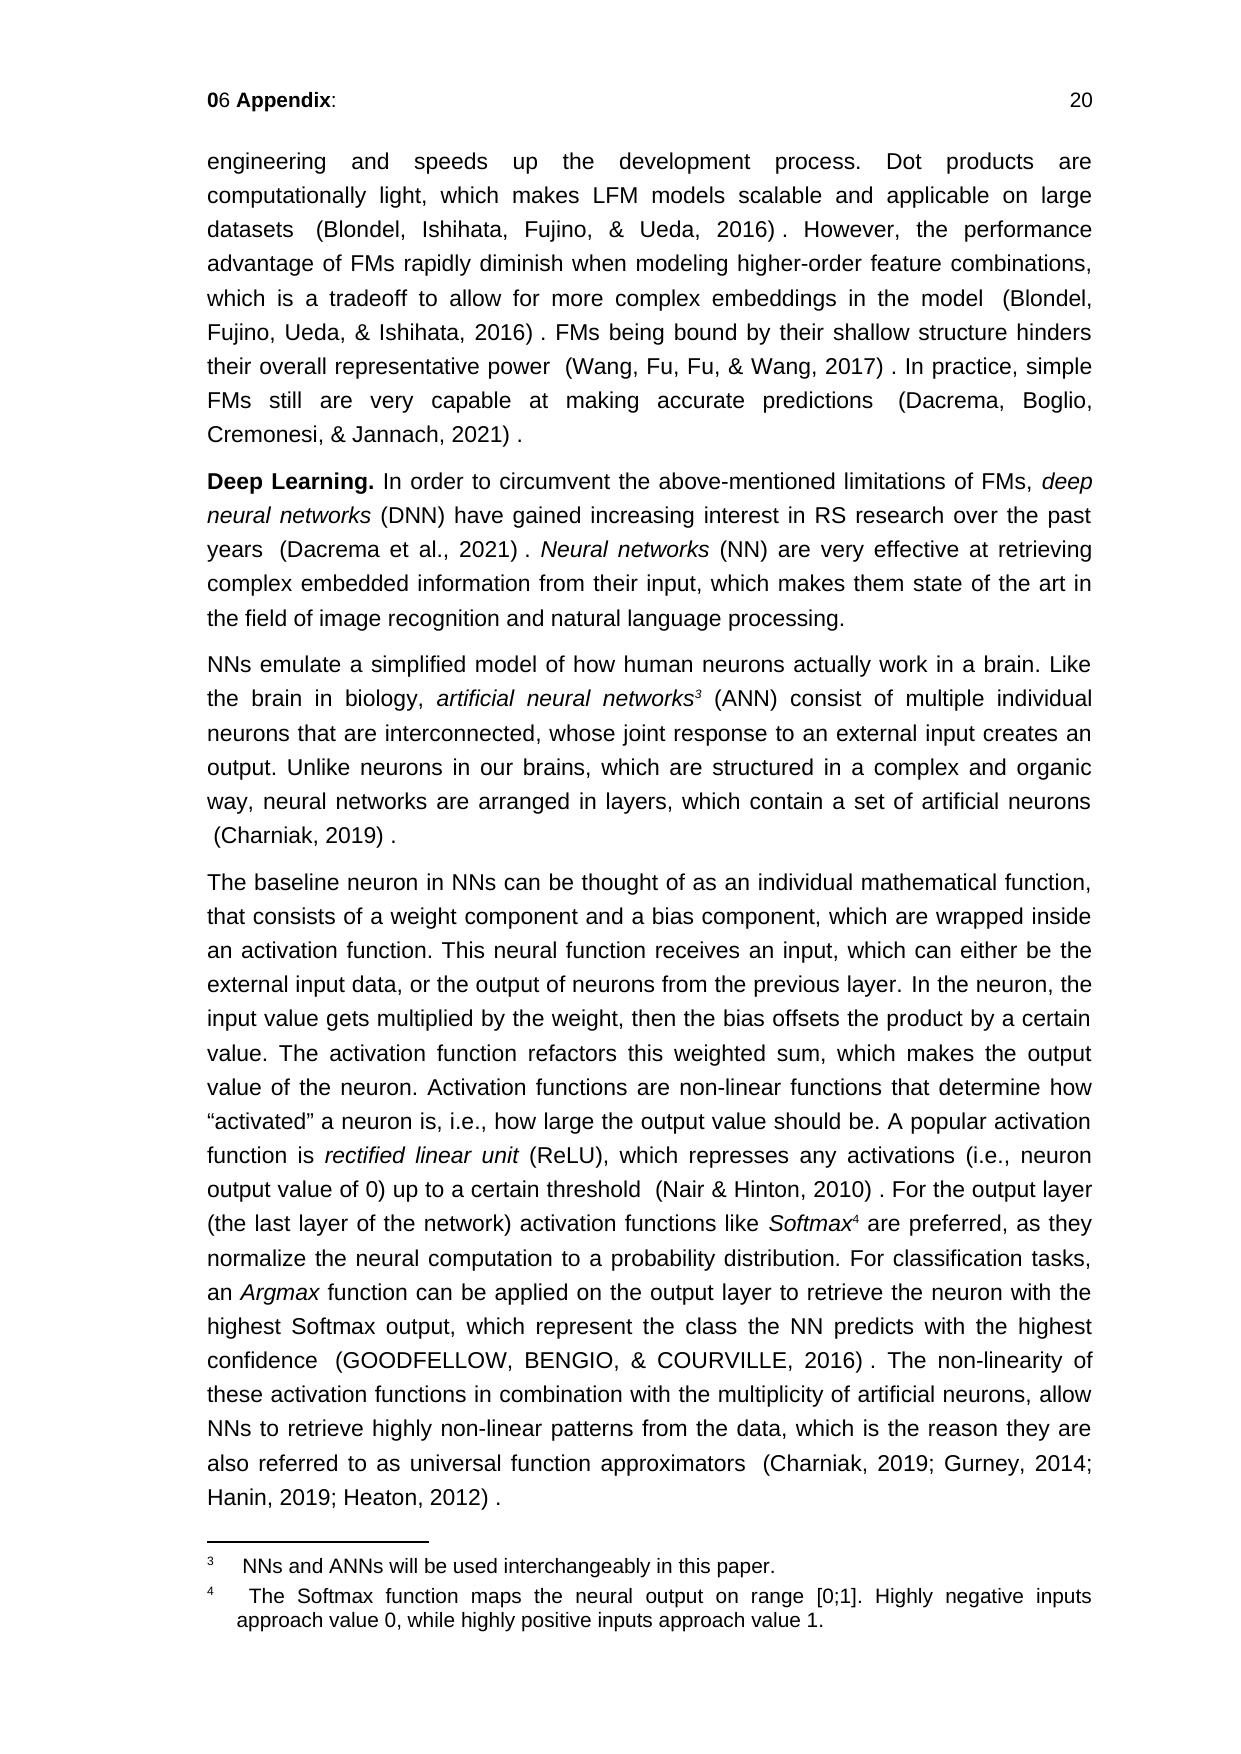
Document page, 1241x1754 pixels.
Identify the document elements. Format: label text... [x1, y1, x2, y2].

text NNs emulate a simplified model of how human neurons actually work in a brain. Like the brain in biology, artificial neural networks (ANN) consist of multiple individual neurons that are interconnected, whose joint response to an external input creates an output. Unlike neurons in our brains, which are structured in a complex and organic way, neural networks are arranged in layers, which contain a set of artificial neurons . [207, 651, 1092, 848]
text The baseline neuron in NNs can be thought of as an individual mathematical function, that consists of a weight component and a bias component, which are wrapped inside an activation function. This neural function receives an input, which can either be the external input data, or the output of neurons from the previous layer. In the neuron, the input value gets multiplied by the weight, then the bias offsets the product by a certain value. The activation function refactors this weighted sum, which makes the output value of the neuron. Activation functions are non-linear functions that determine how “activated” a neuron is, i.e., how large the output value should be. A popular activation function is rectified linear unit (ReLU), which represses any activations (i.e., neuron output value of 0) up to a certain threshold . For the output layer (the last layer of the network) activation functions like Softmax are preferred, as they normalize the neural computation to a probability distribution. For classification tasks, an Argmax function can be applied on the output layer to retrieve the neuron with the highest Softmax output, which represent the class the NN predicts with the highest confidence . The non-linearity of these activation functions in combination with the multiplicity of artificial neurons, allow NNs to retrieve highly non-linear patterns from the data, which is the reason they are also referred to as universal function approximators . [207, 869, 1092, 1510]
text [207, 148, 1092, 448]
text Deep Learning. In order to circumvent the above-mentioned limitations of FMs, deep neural networks (DNN) have gained increasing interest in RS research over the past years . Neural networks (NN) are very effective at retrieving complex embedded information from their input, which makes them state of the art in the field of image recognition and natural language processing. [207, 468, 1092, 631]
